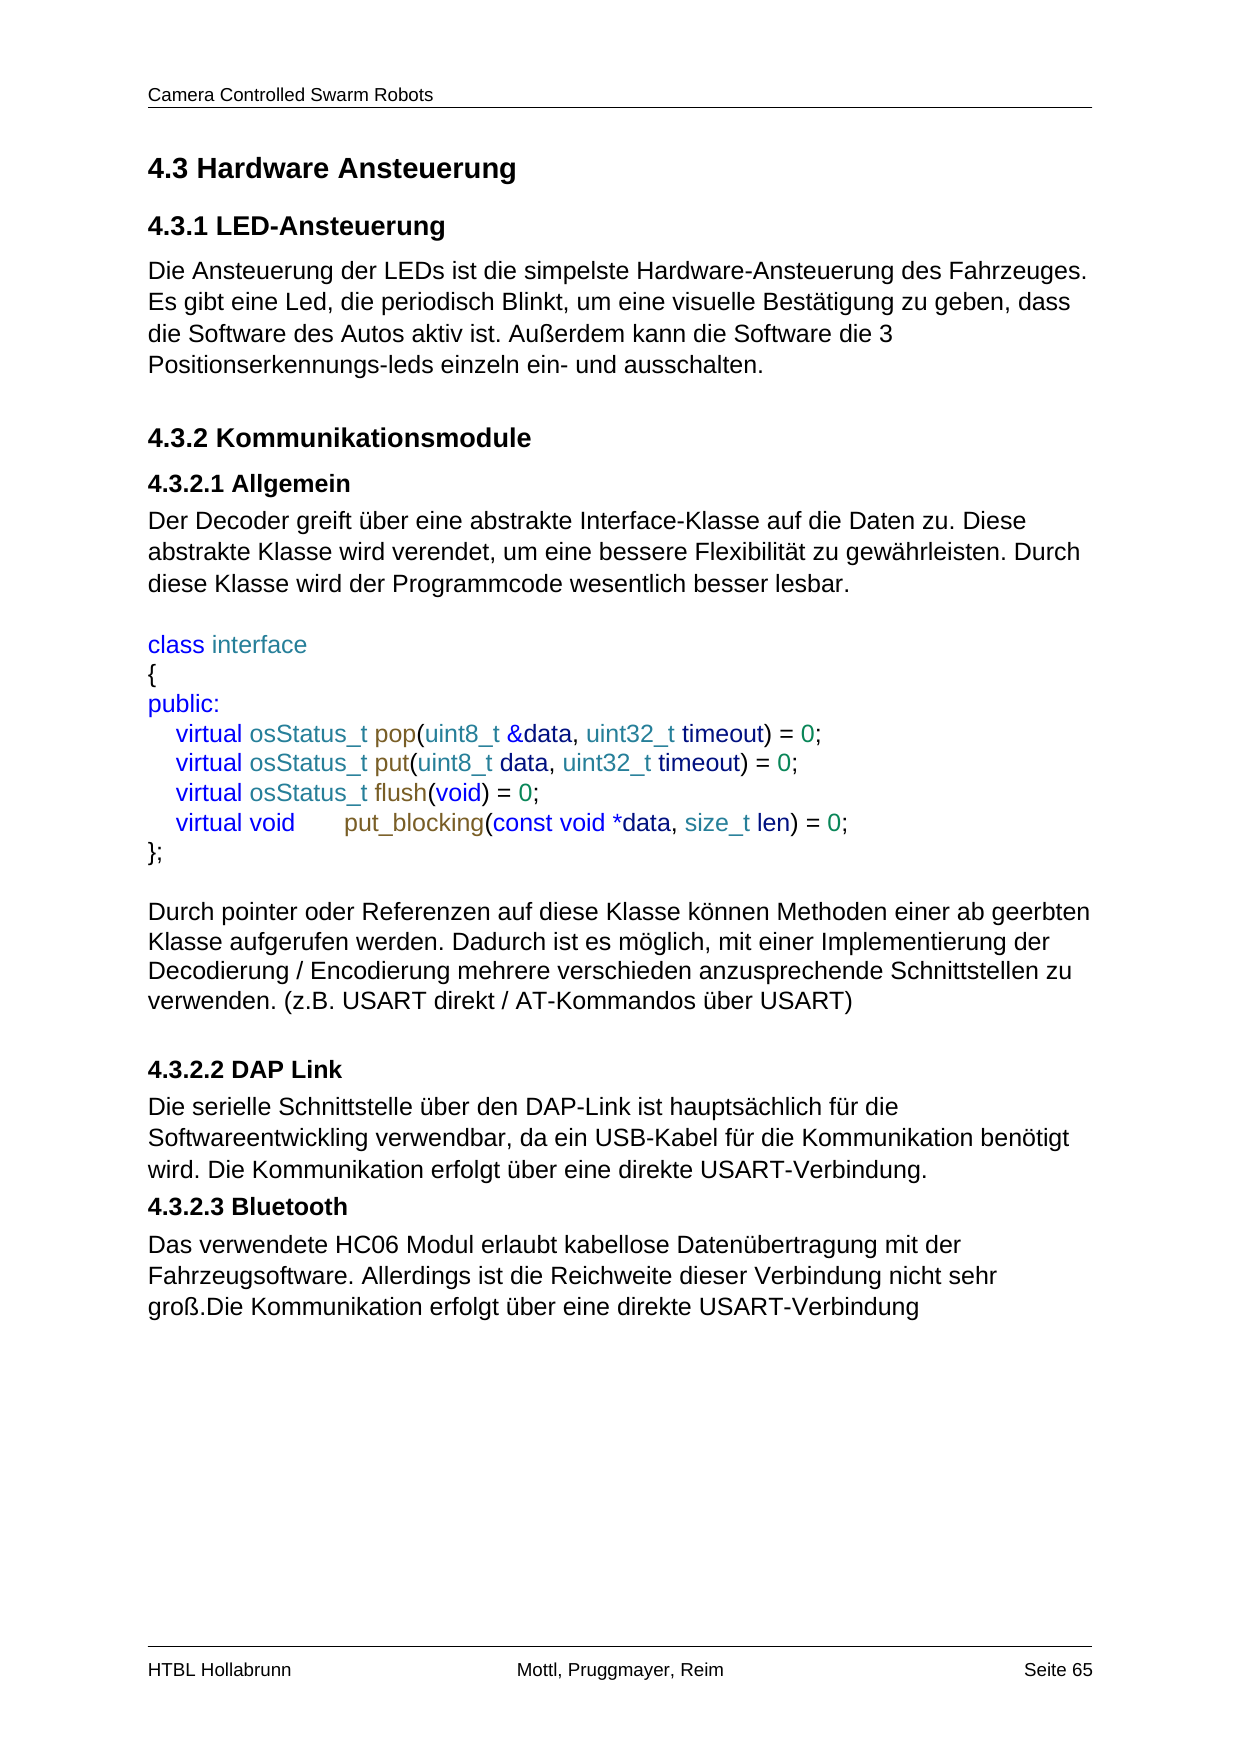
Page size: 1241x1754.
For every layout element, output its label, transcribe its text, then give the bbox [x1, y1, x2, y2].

text }; [148, 836, 1092, 866]
text class interface [148, 629, 1092, 658]
subtitle Bluetooth [148, 1190, 1092, 1221]
text public: [148, 688, 1092, 718]
text virtual osStatus_t pop(uint8_t &data, uint32_t timeout) = 0; [148, 718, 1092, 747]
subtitle Kommunikationsmodule [148, 422, 1092, 454]
subtitle DAP Link [148, 1052, 1092, 1083]
text Der Decoder greift über eine abstrakte Interface-Klasse auf die Daten zu. Diese abstrakte Klasse wird verendet, um eine bessere Flexibilität zu gewährleisten. Durch diese Klasse wird der Programmcode wesentlich besser lesbar. [148, 504, 1092, 597]
subtitle LED-Ansteuerung [148, 210, 1092, 241]
subtitle Allgemein [148, 466, 1092, 497]
text { [148, 658, 1092, 688]
text Das verwendete HC06 Modul erlaubt kabellose Datenübertragung mit der Fahrzeugsoftware. Allerdings ist die Reichweite dieser Verbindung nicht sehr groß.Die Kommunikation erfolgt über eine direkte USART-Verbindung [148, 1227, 1092, 1321]
text virtual osStatus_t put(uint8_t data, uint32_t timeout) = 0; [148, 747, 1092, 777]
text virtual void put_blocking(const void *data, size_t len) = 0; [148, 807, 1092, 836]
text Die Ansteuerung der LEDs ist die simpelste Hardware-Ansteuerung des Fahrzeuges. Es gibt eine Led, die periodisch Blinkt, um eine visuelle Bestätigung zu geben, dass die Software des Autos aktiv ist. Außerdem kann die Software die 3 Positionserkennungs-leds einzeln ein- und ausschalten. [148, 254, 1092, 379]
text virtual osStatus_t flush(void) = 0; [148, 777, 1092, 807]
text Durch pointer oder Referenzen auf diese Klasse können Methoden einer ab geerbten Klasse aufgerufen werden. Dadurch ist es möglich, mit einer Implementierung der Decodierung / Encodierung mehrere verschieden anzusprechende Schnittstellen zu verwenden. (z.B. USART direkt / AT-Kommandos über USART) [148, 896, 1092, 1015]
text Die serielle Schnittstelle über den DAP-Link ist hauptsächlich für die Softwareentwickling verwendbar, da ein USB-Kabel für die Kommunikation benötigt wird. Die Kommunikation erfolgt über eine direkte USART-Verbindung. [148, 1090, 1092, 1183]
subtitle Hardware Ansteuerung [148, 151, 1092, 185]
